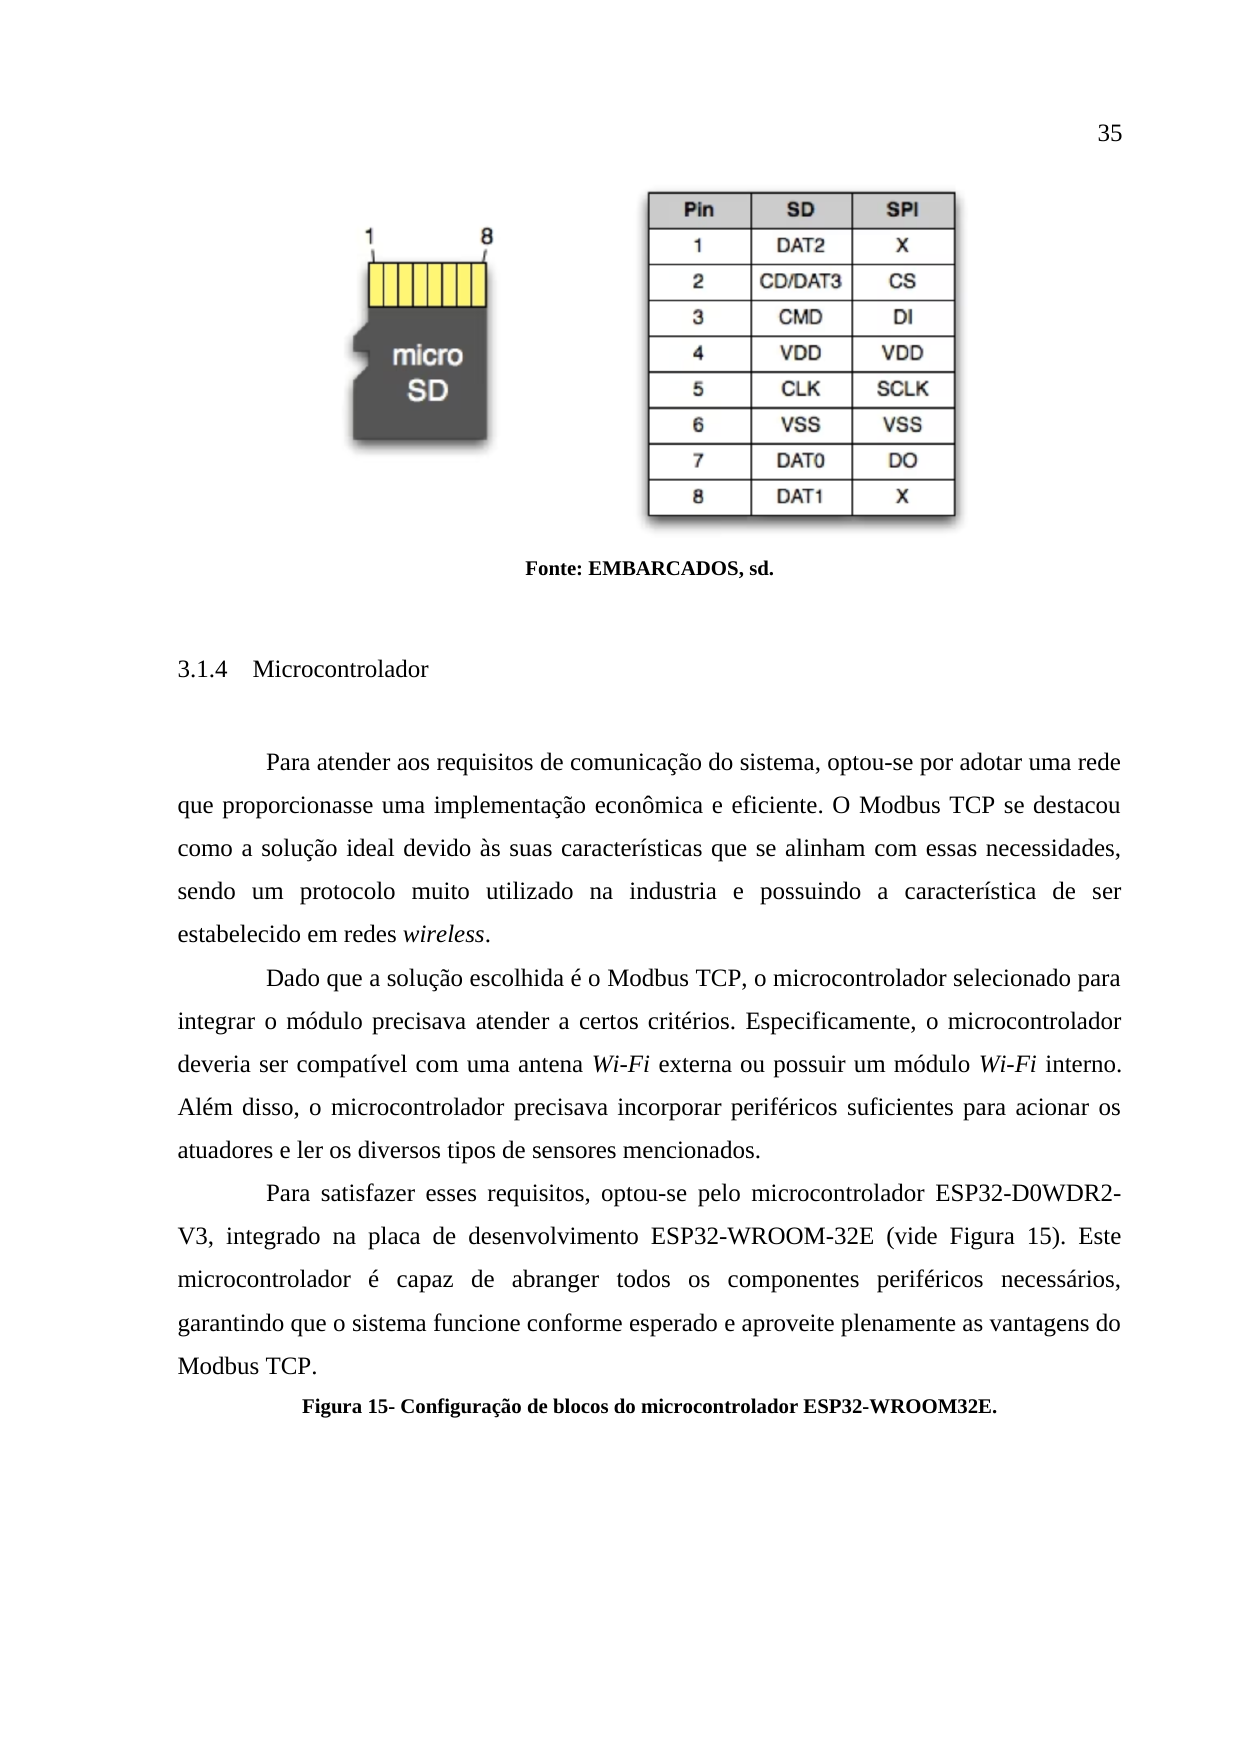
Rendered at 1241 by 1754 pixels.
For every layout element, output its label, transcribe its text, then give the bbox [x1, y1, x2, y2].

text Figura 15- Configuração de blocos do microcontrolador ESP32-WROOM32E. [177, 1394, 1122, 1418]
subtitle Microcontrolador [177, 654, 1122, 683]
text Dado que a solução escolhida é o Modbus TCP, o microcontrolador selecionado para integrar o módulo precisava atender a certos critérios. Especificamente, o microcontrolador deveria ser compatível com uma antena Wi-Fi externa ou possuir um módulo Wi-Fi interno. Além disso, o microcontrolador precisava incorporar periféricos suficientes para acionar os atuadores e ler os diversos tipos de sensores mencionados. [177, 963, 1122, 1164]
text Fonte: EMBARCADOS, sd. [177, 556, 1122, 580]
picture [331, 177, 969, 542]
text Para atender aos requisitos de comunicação do sistema, optou-se por adotar uma rede que proporcionasse uma implementação econômica e eficiente. O Modbus TCP se destacou como a solução ideal devido às suas características que se alinham com essas necessidades, sendo um protocolo muito utilizado na industria e possuindo a característica de ser estabelecido em redes wireless. [177, 747, 1122, 948]
text Para satisfazer esses requisitos, optou-se pelo microcontrolador ESP32-D0WDR2-V3, integrado na placa de desenvolvimento ESP32-WROOM-32E (vide Figura 15). Este microcontrolador é capaz de abranger todos os componentes periféricos necessários, garantindo que o sistema funcione conforme esperado e aproveite plenamente as vantagens do Modbus TCP. [177, 1178, 1122, 1379]
